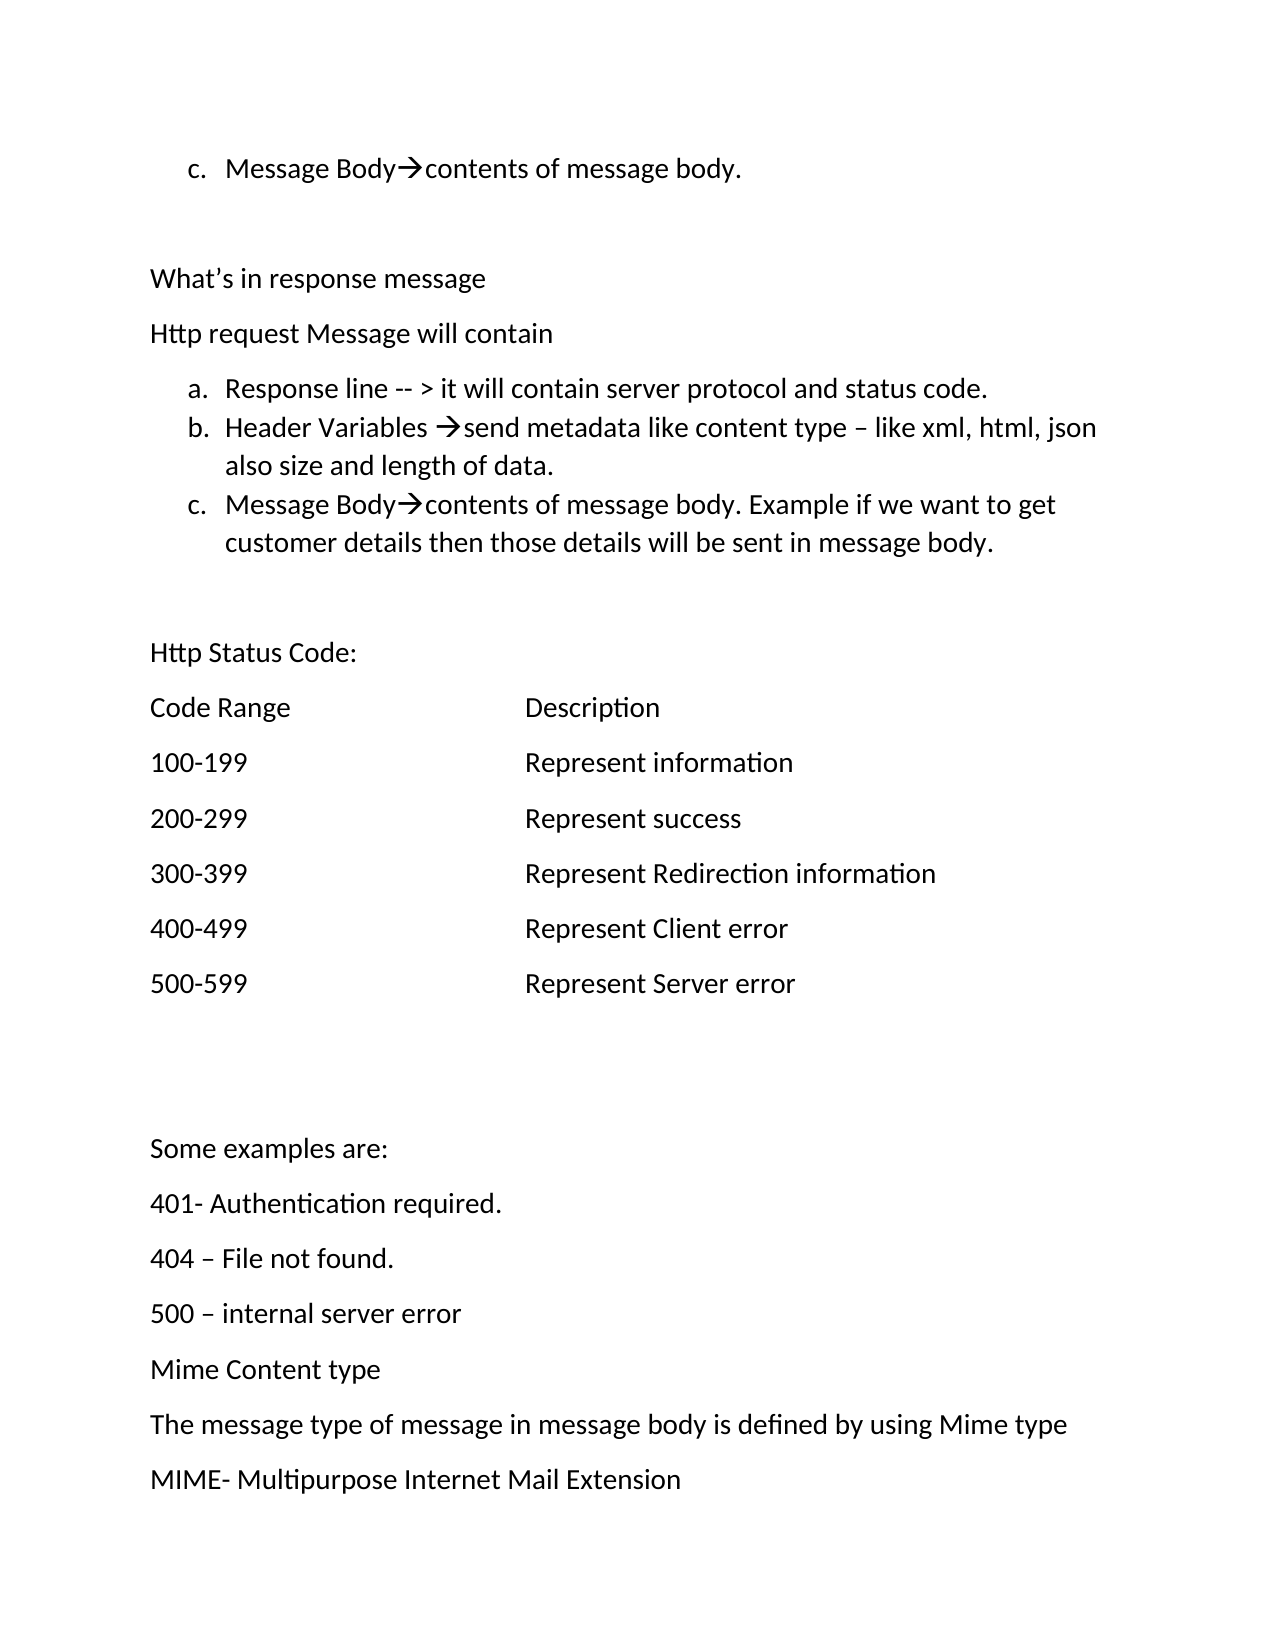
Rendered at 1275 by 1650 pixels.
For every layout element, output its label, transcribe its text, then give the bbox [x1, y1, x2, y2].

text Code Range Description [150, 689, 1125, 725]
text Http request Message will contain [150, 315, 1125, 351]
text What’s in response message [150, 260, 1125, 296]
text MIME- Multipurpose Internet Mail Extension [150, 1461, 1125, 1497]
text 100-199 Represent information [150, 744, 1125, 780]
text 404 – File not found. [150, 1241, 1125, 1276]
list Message Bodycontents of message body. [187, 150, 1125, 186]
text Http Status Code: [150, 634, 1125, 670]
list Message Bodycontents of message body. Example if we want to get customer details then those details will be sent in message body. [187, 486, 1125, 560]
text 401- Authentication required. [150, 1185, 1125, 1221]
text 500-599 Represent Server error [150, 965, 1125, 1001]
text Mime Content type [150, 1351, 1125, 1386]
list Response line -- > it will contain server protocol and status code. [187, 370, 1125, 406]
text 200-299 Represent success [150, 800, 1125, 835]
text 300-399 Represent Redirection information [150, 855, 1125, 890]
text The message type of message in message body is defined by using Mime type [150, 1406, 1125, 1441]
text 400-499 Represent Client error [150, 910, 1125, 946]
list Header Variables send metadata like content type – like xml, html, json also size and length of data. [187, 409, 1125, 483]
text Some examples are: [150, 1130, 1125, 1166]
text 500 – internal server error [150, 1296, 1125, 1331]
